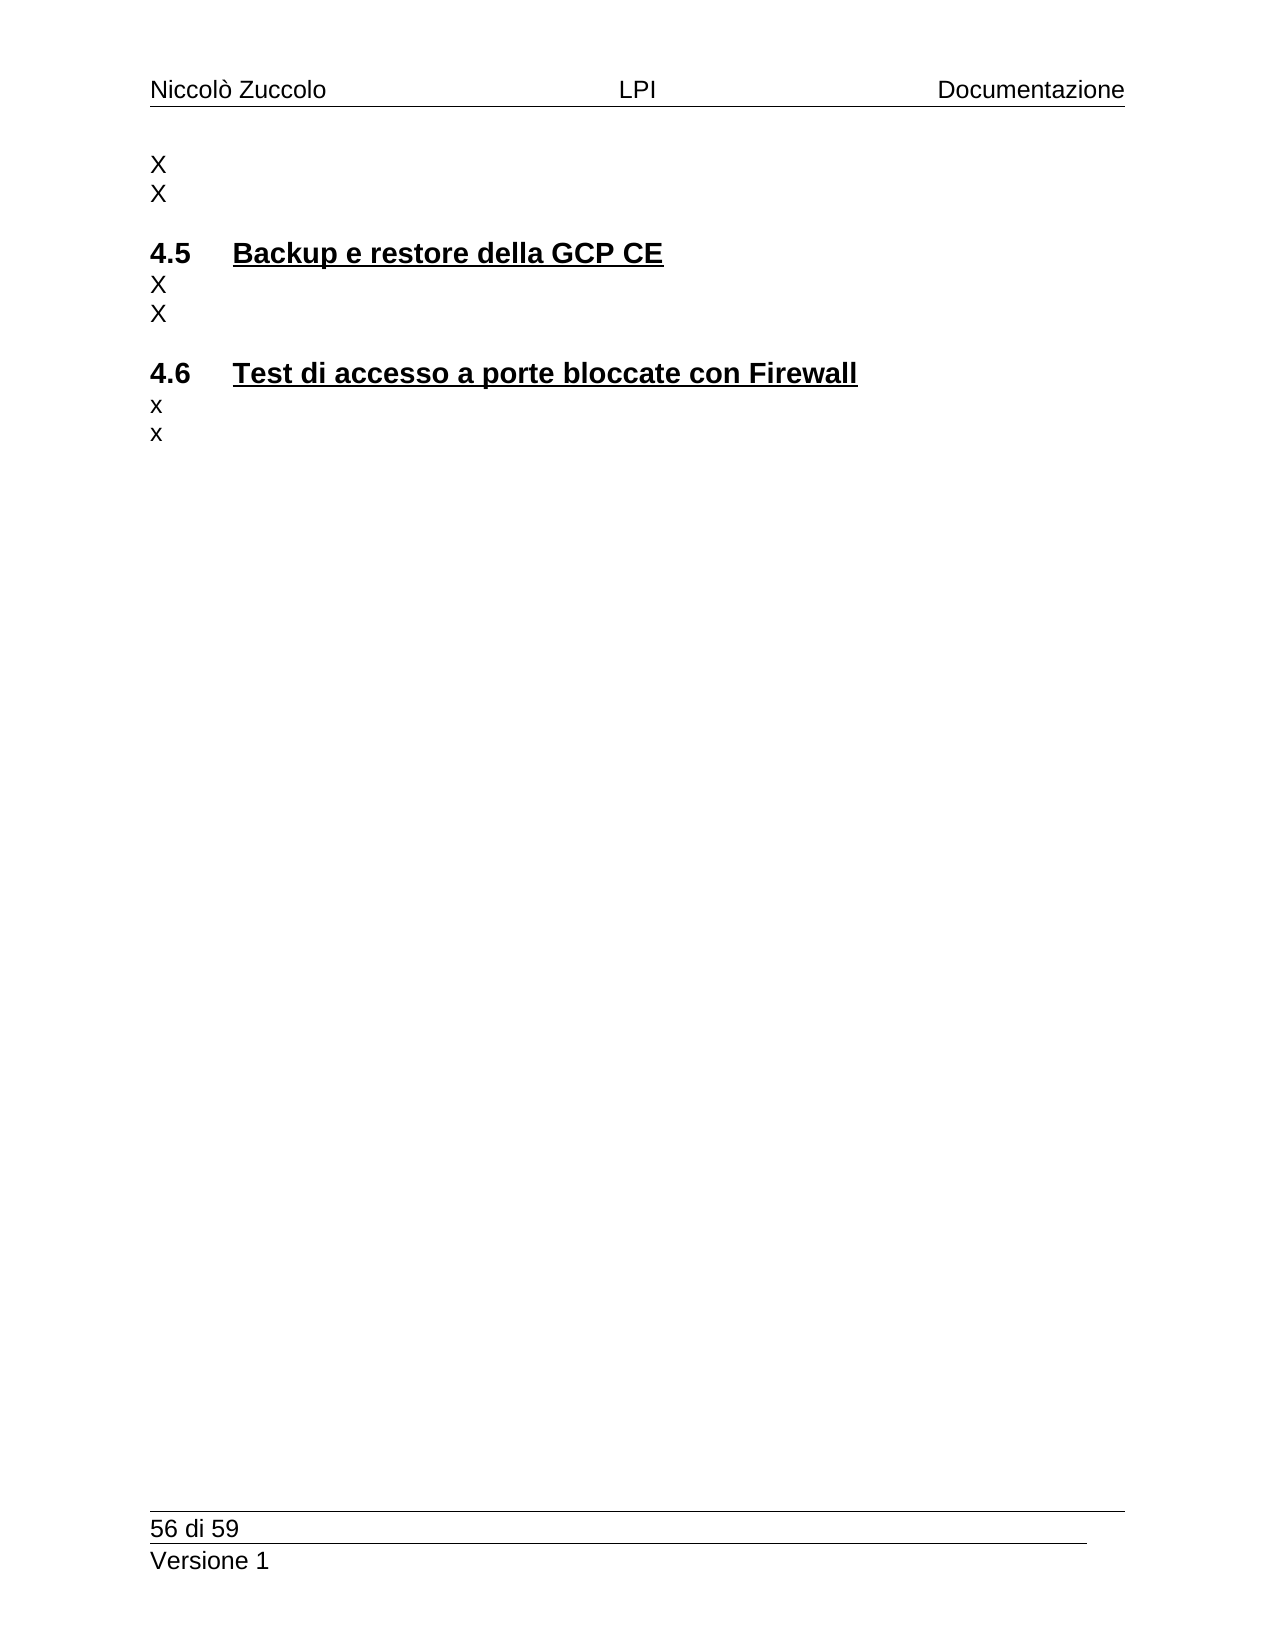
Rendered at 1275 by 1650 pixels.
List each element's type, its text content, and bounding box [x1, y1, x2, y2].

text X [150, 150, 1125, 179]
text Test di accesso a porte bloccate con Firewall [150, 356, 1125, 389]
text x [150, 418, 1125, 447]
text Backup e restore della GCP CE [150, 236, 1125, 270]
text X [150, 179, 1125, 207]
text X [150, 270, 1125, 298]
text X [150, 298, 1125, 327]
text x [150, 389, 1125, 418]
